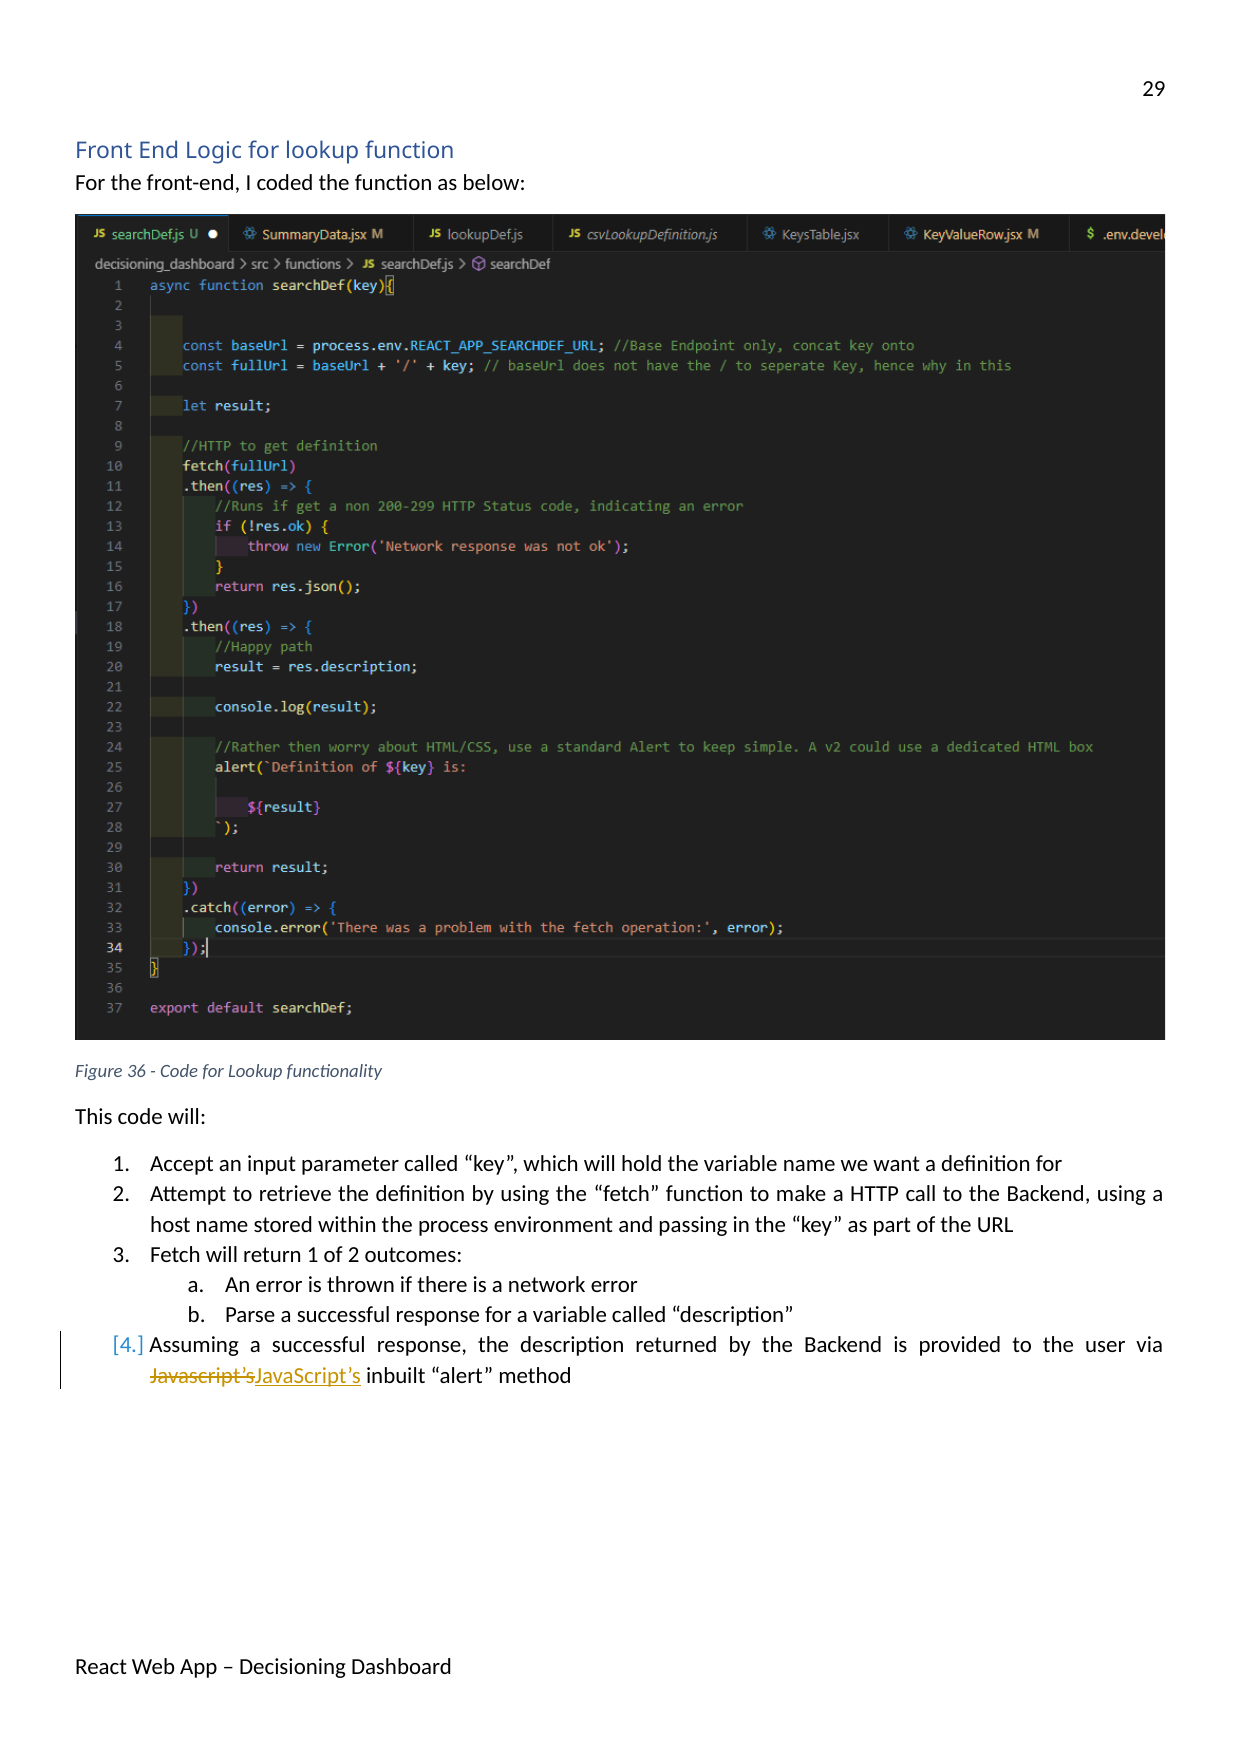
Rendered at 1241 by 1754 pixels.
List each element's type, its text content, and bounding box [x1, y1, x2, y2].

list An error is thrown if there is a network error [187, 1270, 1165, 1298]
text Figure 36 - Code for Lookup functionality [75, 1059, 1165, 1082]
list Attempt to retrieve the definition by using the “fetch” function to make a HTTP call to the Backend, using a host name stored within the process environment and passing in the “key” as part of the URL [112, 1179, 1165, 1238]
list Assuming a successful response, the description returned by the Backend is provided to the user via inbuilt “alert” method [112, 1331, 1165, 1389]
text This code will: [75, 1102, 1165, 1131]
list Parse a successful response for a variable called “description” [187, 1300, 1165, 1328]
list Fetch will return 1 of 2 outcomes: [112, 1240, 1165, 1268]
picture [75, 214, 1166, 1040]
text For the front-end, I coded the function as below: [75, 168, 1165, 196]
list Accept an input parameter called “key”, which will hold the variable name we want a definition for [112, 1149, 1165, 1177]
subtitle Front End Logic for lookup function [75, 134, 1165, 165]
